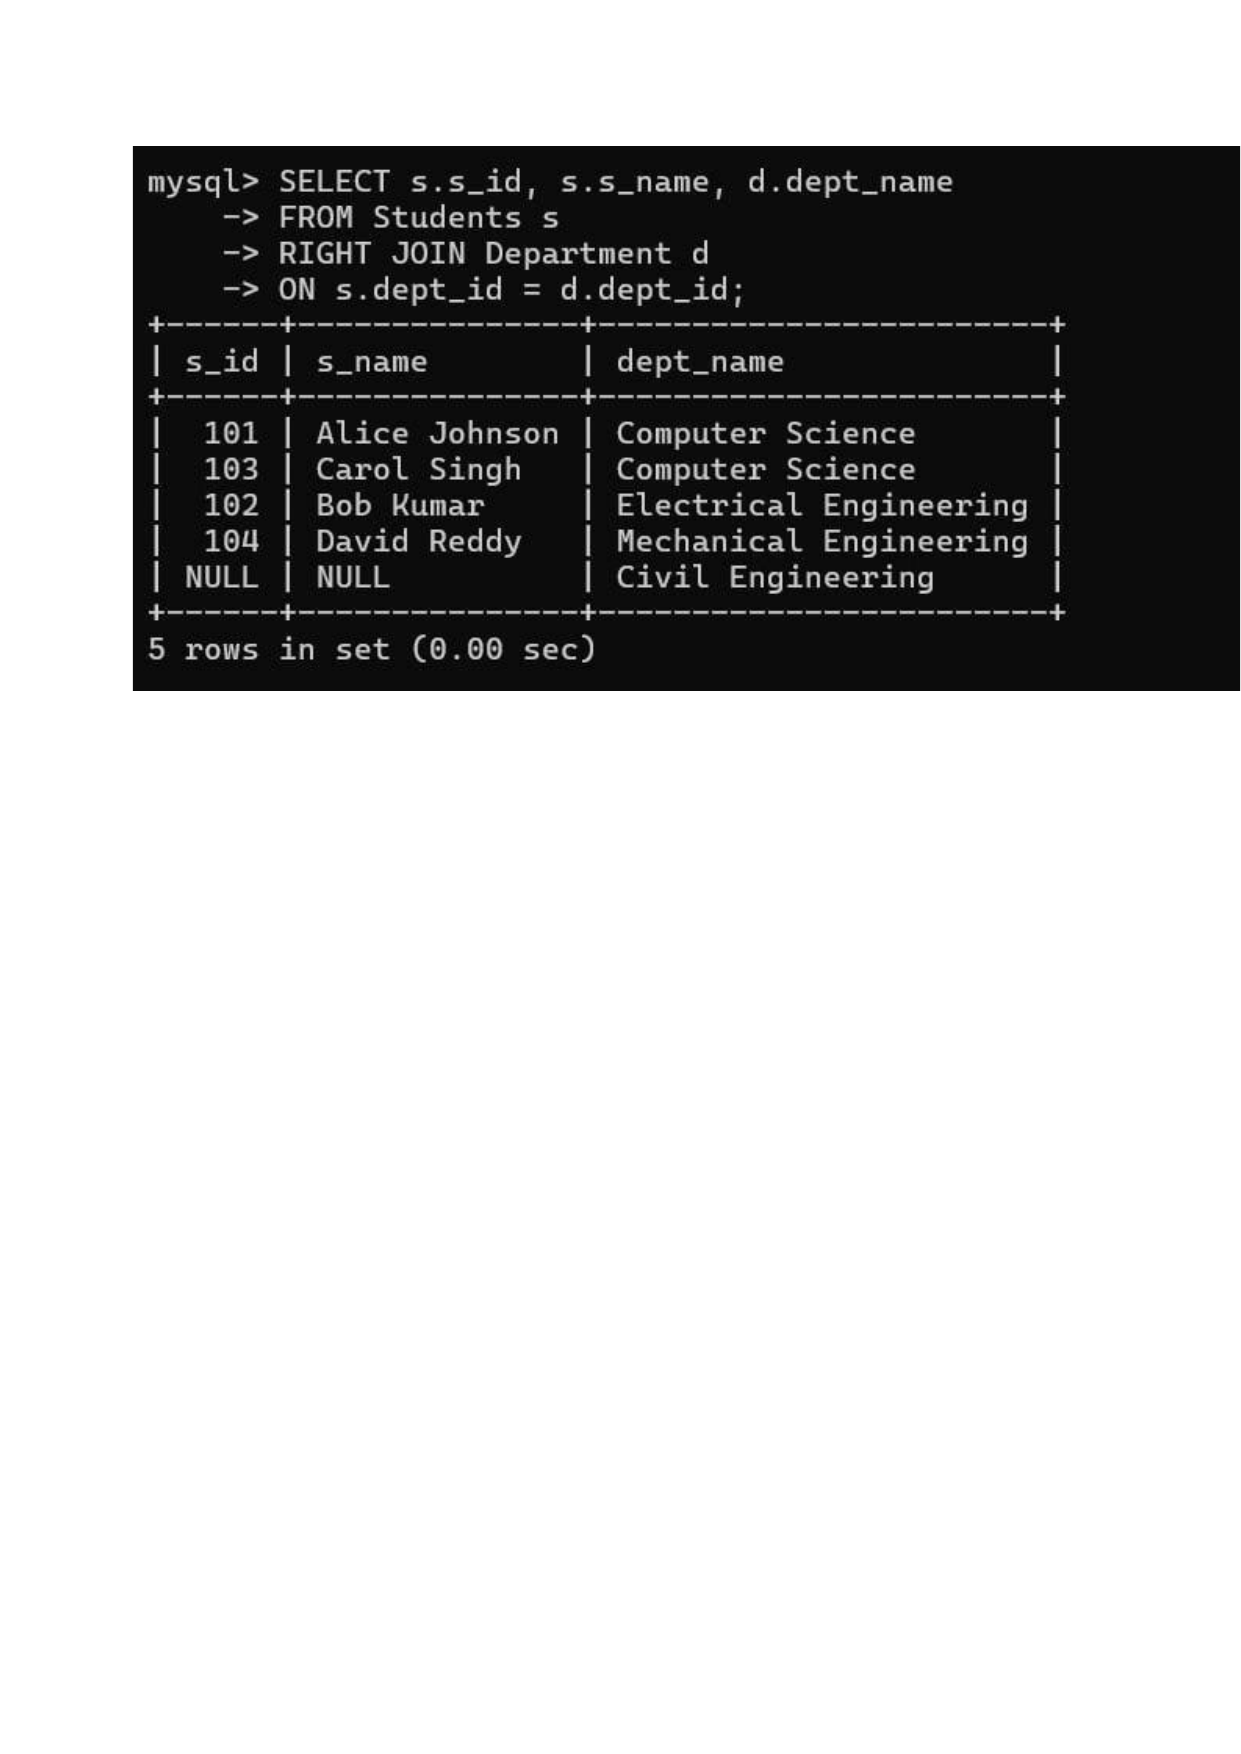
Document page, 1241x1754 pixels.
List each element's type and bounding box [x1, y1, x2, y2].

picture [132, 146, 1241, 691]
